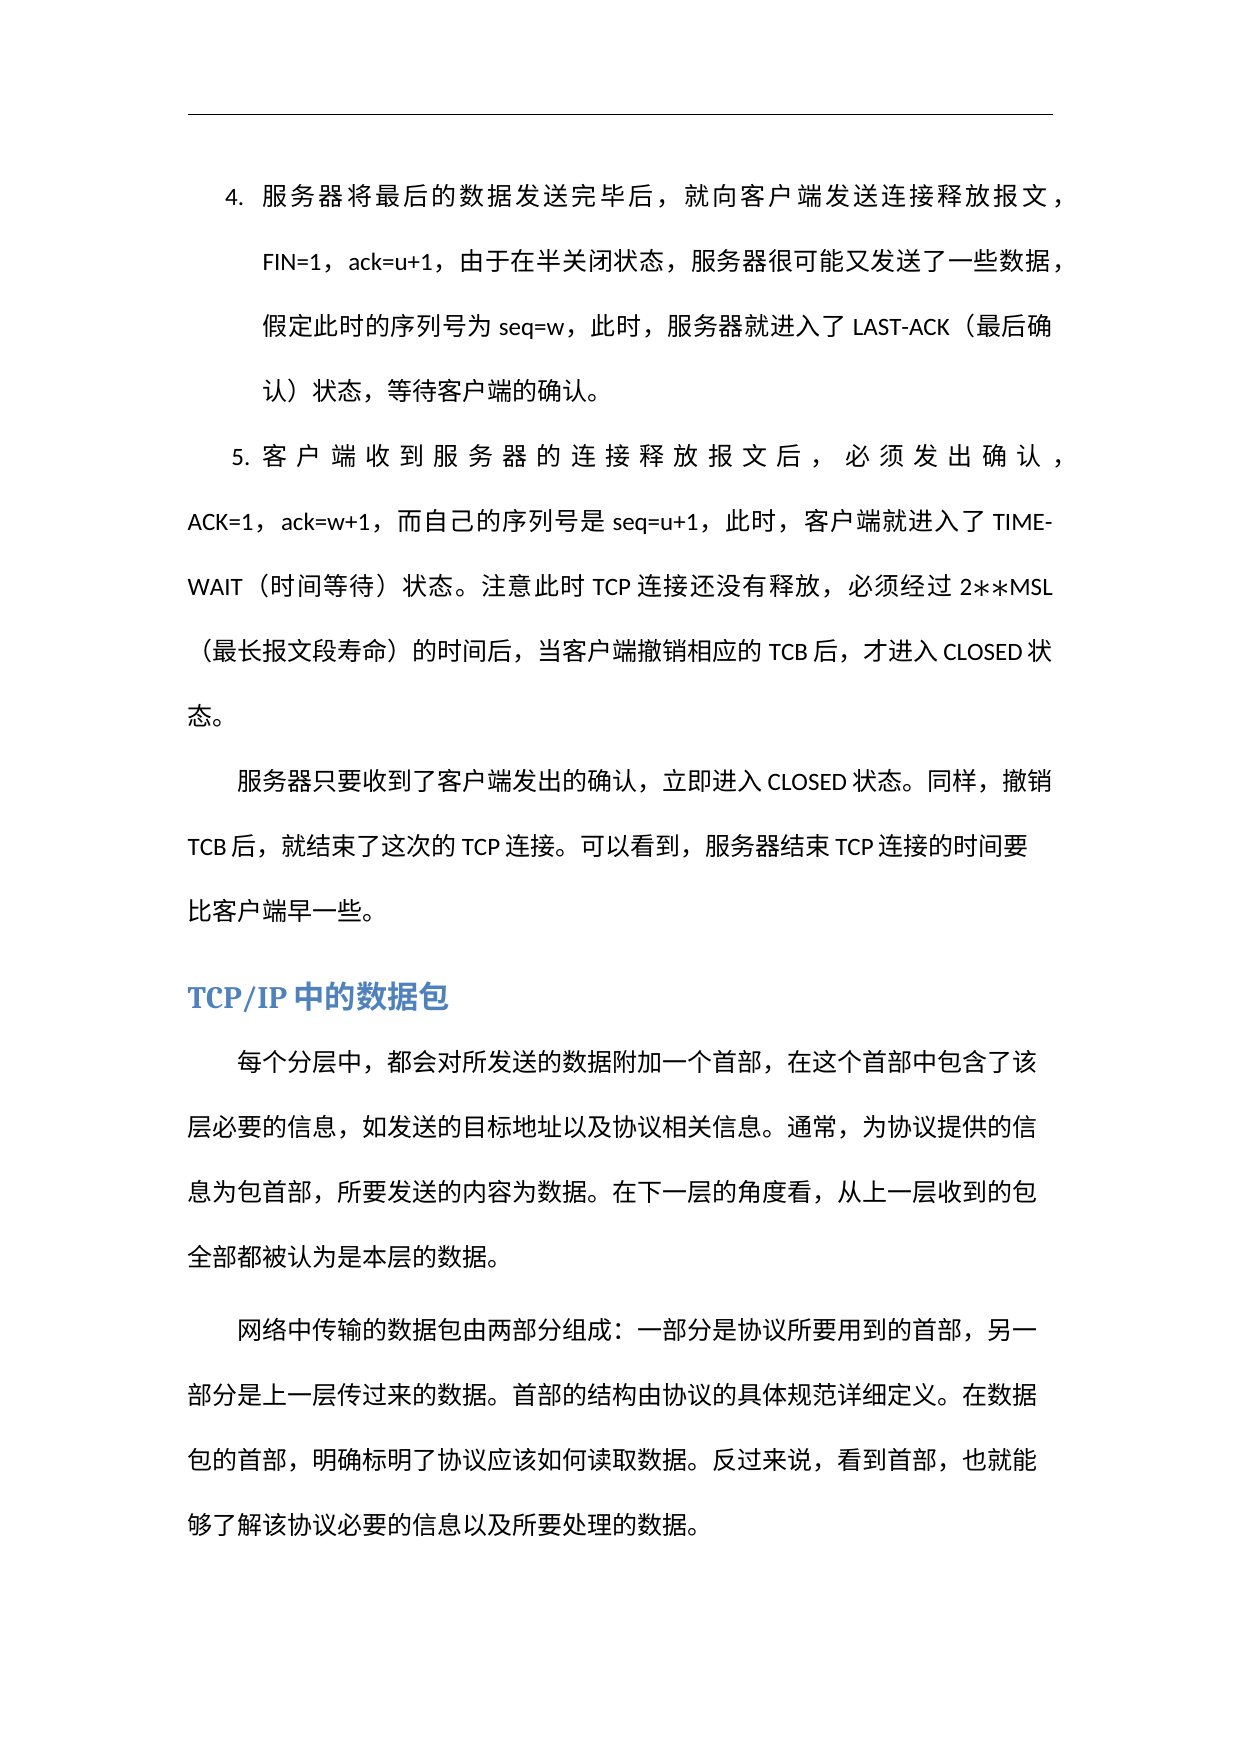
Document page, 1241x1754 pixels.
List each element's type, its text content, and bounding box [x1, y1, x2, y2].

list 客户端收到服务器的连接释放报文后，必须发出确认，ACK=1，ack=w+1，而自己的序列号是seq=u+1，此时，客户端就进入了TIME-WAIT（时间等待）状态。注意此时TCP连接还没有释放，必须经过2∗∗MSL（最长报文段寿命）的时间后，当客户端撤销相应的TCB后，才进入CLOSED状态。 [187, 422, 1053, 747]
text 每个分层中，都会对所发送的数据附加一个首部，在这个首部中包含了该层必要的信息，如发送的目标地址以及协议相关信息。通常，为协议提供的信息为包首部，所要发送的内容为数据。在下一层的角度看，从上一层收到的包全部都被认为是本层的数据。 [187, 1028, 1053, 1288]
text 服务器只要收到了客户端发出的确认，立即进入CLOSED状态。同样，撤销TCB后，就结束了这次的TCP连接。可以看到，服务器结束TCP连接的时间要比客户端早一些。 [187, 747, 1053, 942]
subtitle TCP/IP中的数据包 [187, 963, 1053, 1028]
list 服务器将最后的数据发送完毕后，就向客户端发送连接释放报文，FIN=1，ack=u+1，由于在半关闭状态，服务器很可能又发送了一些数据，假定此时的序列号为seq=w，此时，服务器就进入了LAST-ACK（最后确认）状态，等待客户端的确认。 [225, 162, 1053, 422]
text 网络中传输的数据包由两部分组成：一部分是协议所要用到的首部，另一部分是上一层传过来的数据。首部的结构由协议的具体规范详细定义。在数据包的首部，明确标明了协议应该如何读取数据。反过来说，看到首部，也就能够了解该协议必要的信息以及所要处理的数据。 [187, 1296, 1053, 1556]
